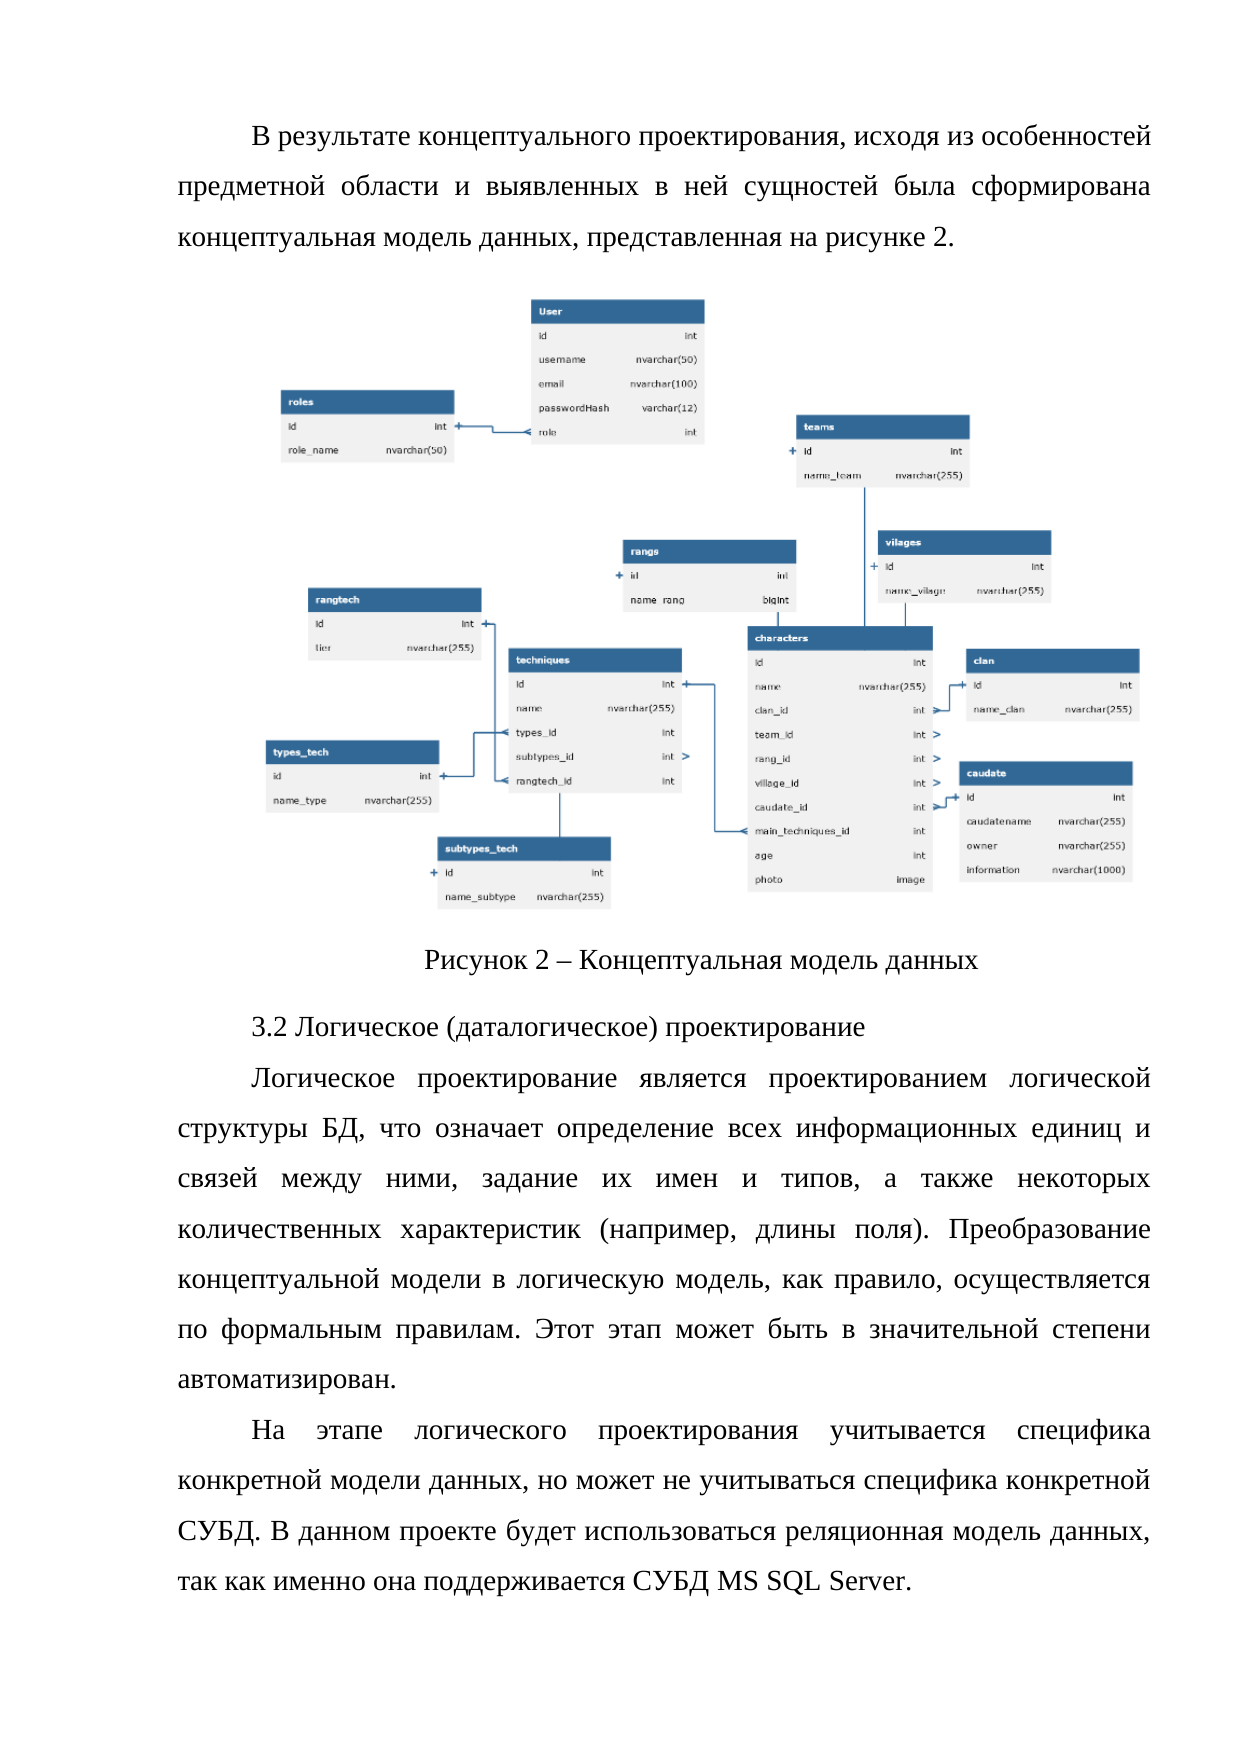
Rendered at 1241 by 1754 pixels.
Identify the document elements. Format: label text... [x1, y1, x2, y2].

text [177, 1362, 1152, 1597]
text В результате концептуального проектирования, исходя из особенностей предметной области и выявленных в ней сущностей была сформирована концептуальная модель данных, представленная на рисунке 2. [177, 420, 1152, 554]
list Один ко многим. В типе связей один ко многим одной записи первой таблицы соответствует несколько записей в другой таблице. [252, 118, 1152, 252]
picture [251, 571, 1226, 1214]
list Многие ко многим. Если нескольким записям соответствует несколько записей из другой таблицы, то связь называется «многие ко многим». [252, 269, 1152, 403]
subtitle 3.2 Логическое (даталогическое) проектирование [177, 1312, 1152, 1345]
text Рисунок 2 – Концептуальная модель данных [177, 1244, 1152, 1278]
